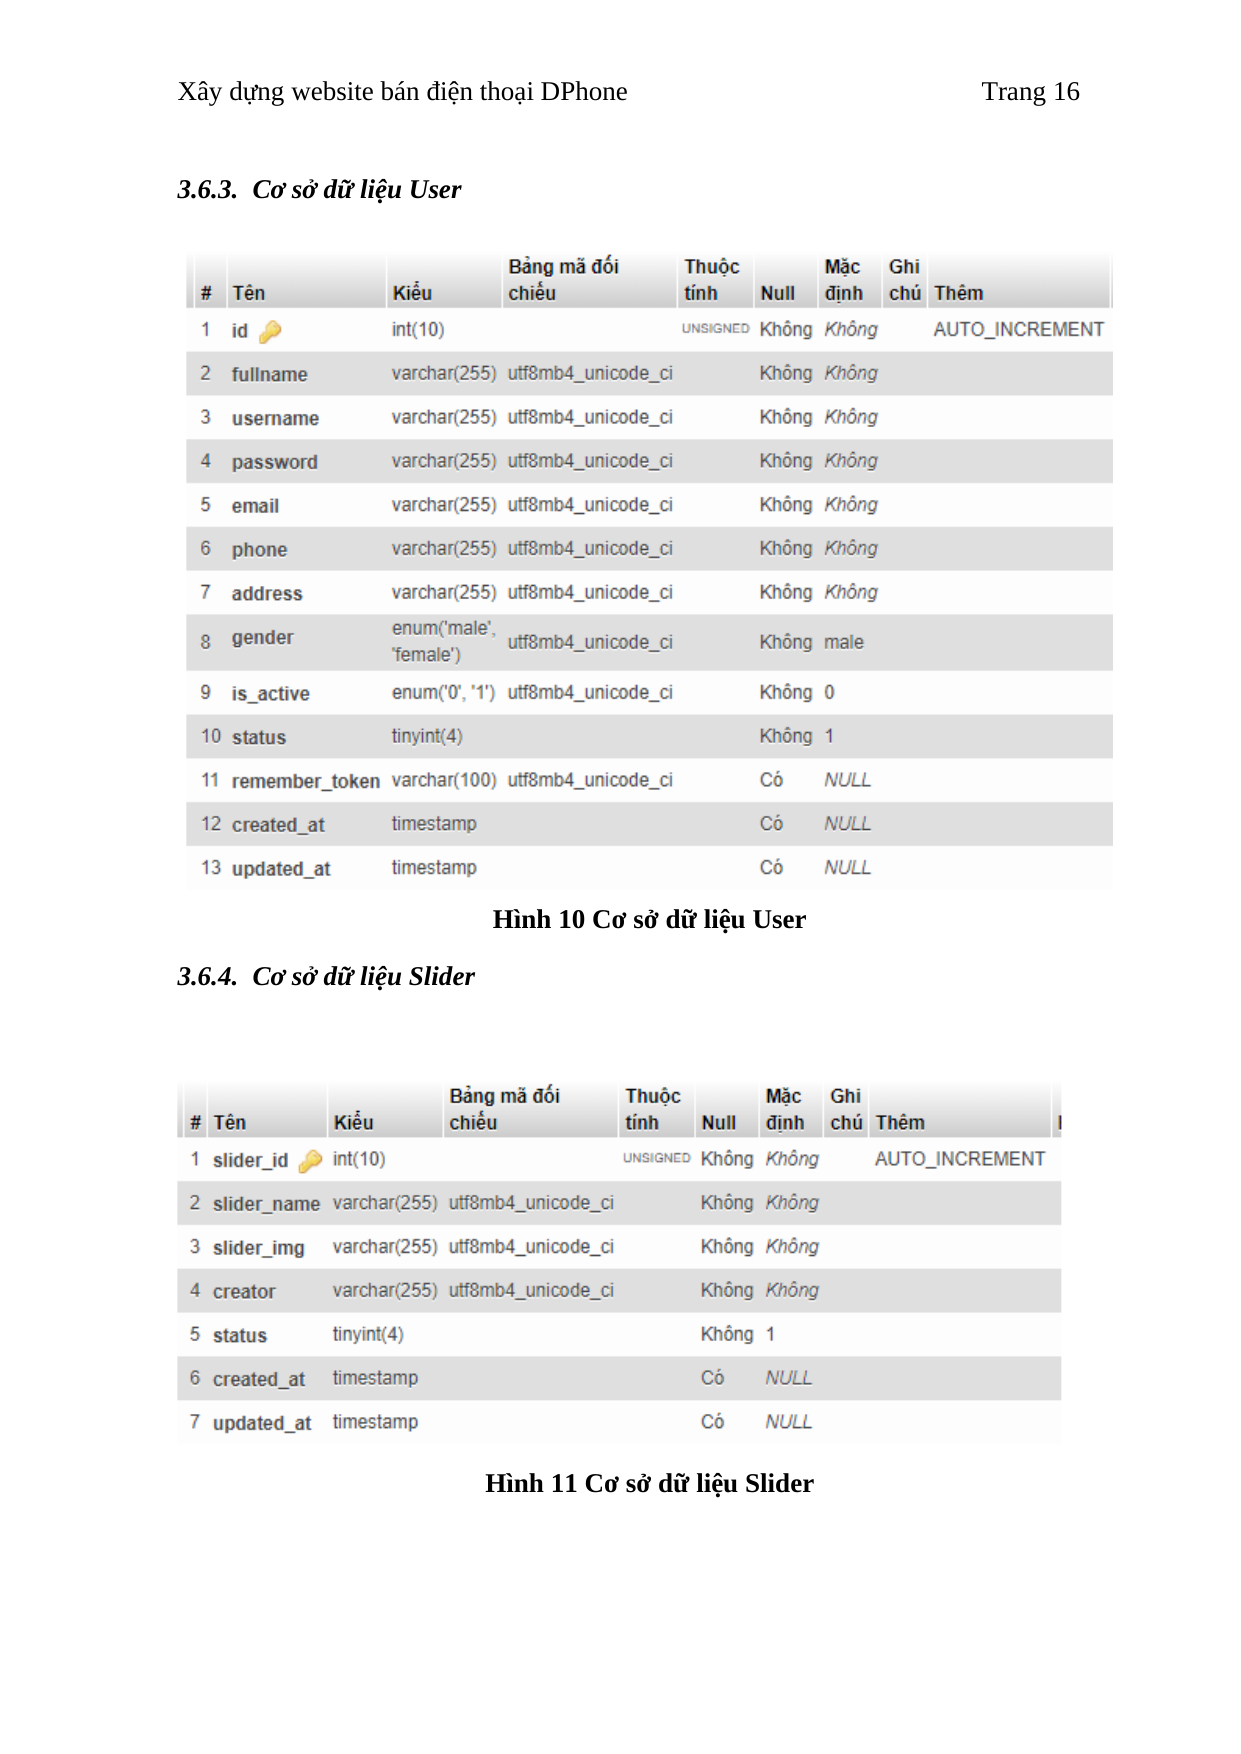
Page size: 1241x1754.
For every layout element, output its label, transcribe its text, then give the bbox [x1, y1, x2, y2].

picture [177, 1075, 1062, 1449]
list Cơ sở dữ liệu User [177, 173, 1122, 204]
text Hình 11 Cơ sở dữ liệu Slider [177, 1467, 1122, 1499]
text Hình 10 Cơ sở dữ liệu User [177, 904, 1122, 935]
picture [186, 244, 1113, 890]
list Cơ sở dữ liệu Slider [177, 960, 1122, 991]
